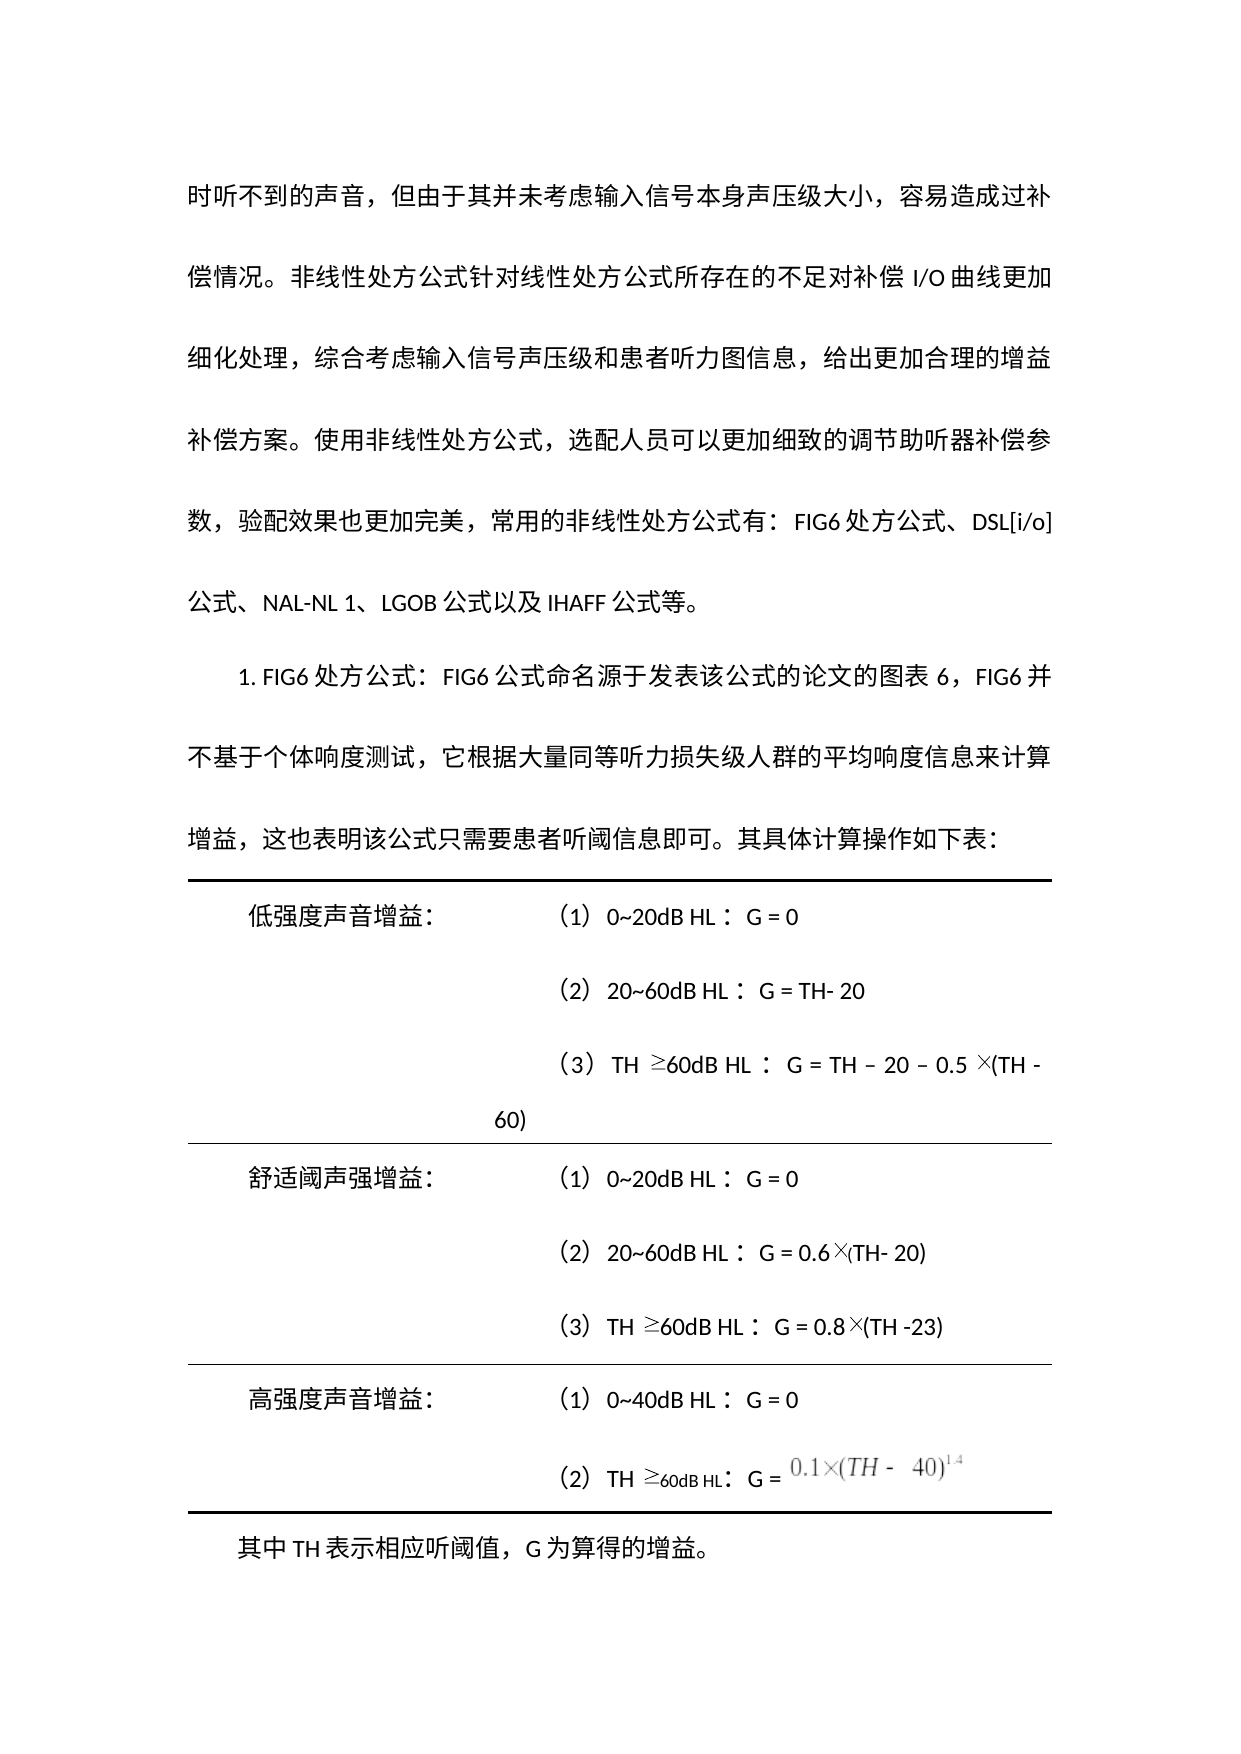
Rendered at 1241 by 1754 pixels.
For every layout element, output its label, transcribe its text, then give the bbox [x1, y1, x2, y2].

list FIG6处方公式：FIG6公式命名源于发表该公式的论文的图表6，FIG6并不基于个体响度测试，它根据大量同等听力损失级人群的平均响度信息来计算增益，这也表明该公式只需要患者听阈信息即可。其具体计算操作如下表： [187, 642, 1053, 870]
text 其中TH表示相应听阈值，G为算得的增益。 [187, 1514, 1053, 1579]
table_cell 高强度声音增益： [188, 1365, 483, 1511]
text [187, 162, 1053, 633]
table_cell 舒适阈声强增益： [188, 1144, 483, 1364]
table_header 低强度声音增益： [188, 882, 483, 1143]
table_cell （1）0~20dB HL ：G = 0 （2）20~60dB HL ：G = 0.6(TH- 20) （3）TH 60dB HL ：G = 0.8(TH -23) [483, 1144, 1052, 1364]
table_header （1）0~20dB HL ：G = 0 （2）20~60dB HL ：G = TH- 20 （3）TH 60dB HL ：G = TH – 20 – 0.5 (TH - 60) [483, 882, 1052, 1143]
table_cell （1）0~40dB HL ：G = 0 （2）TH 60dB HL：G = [483, 1365, 1052, 1511]
